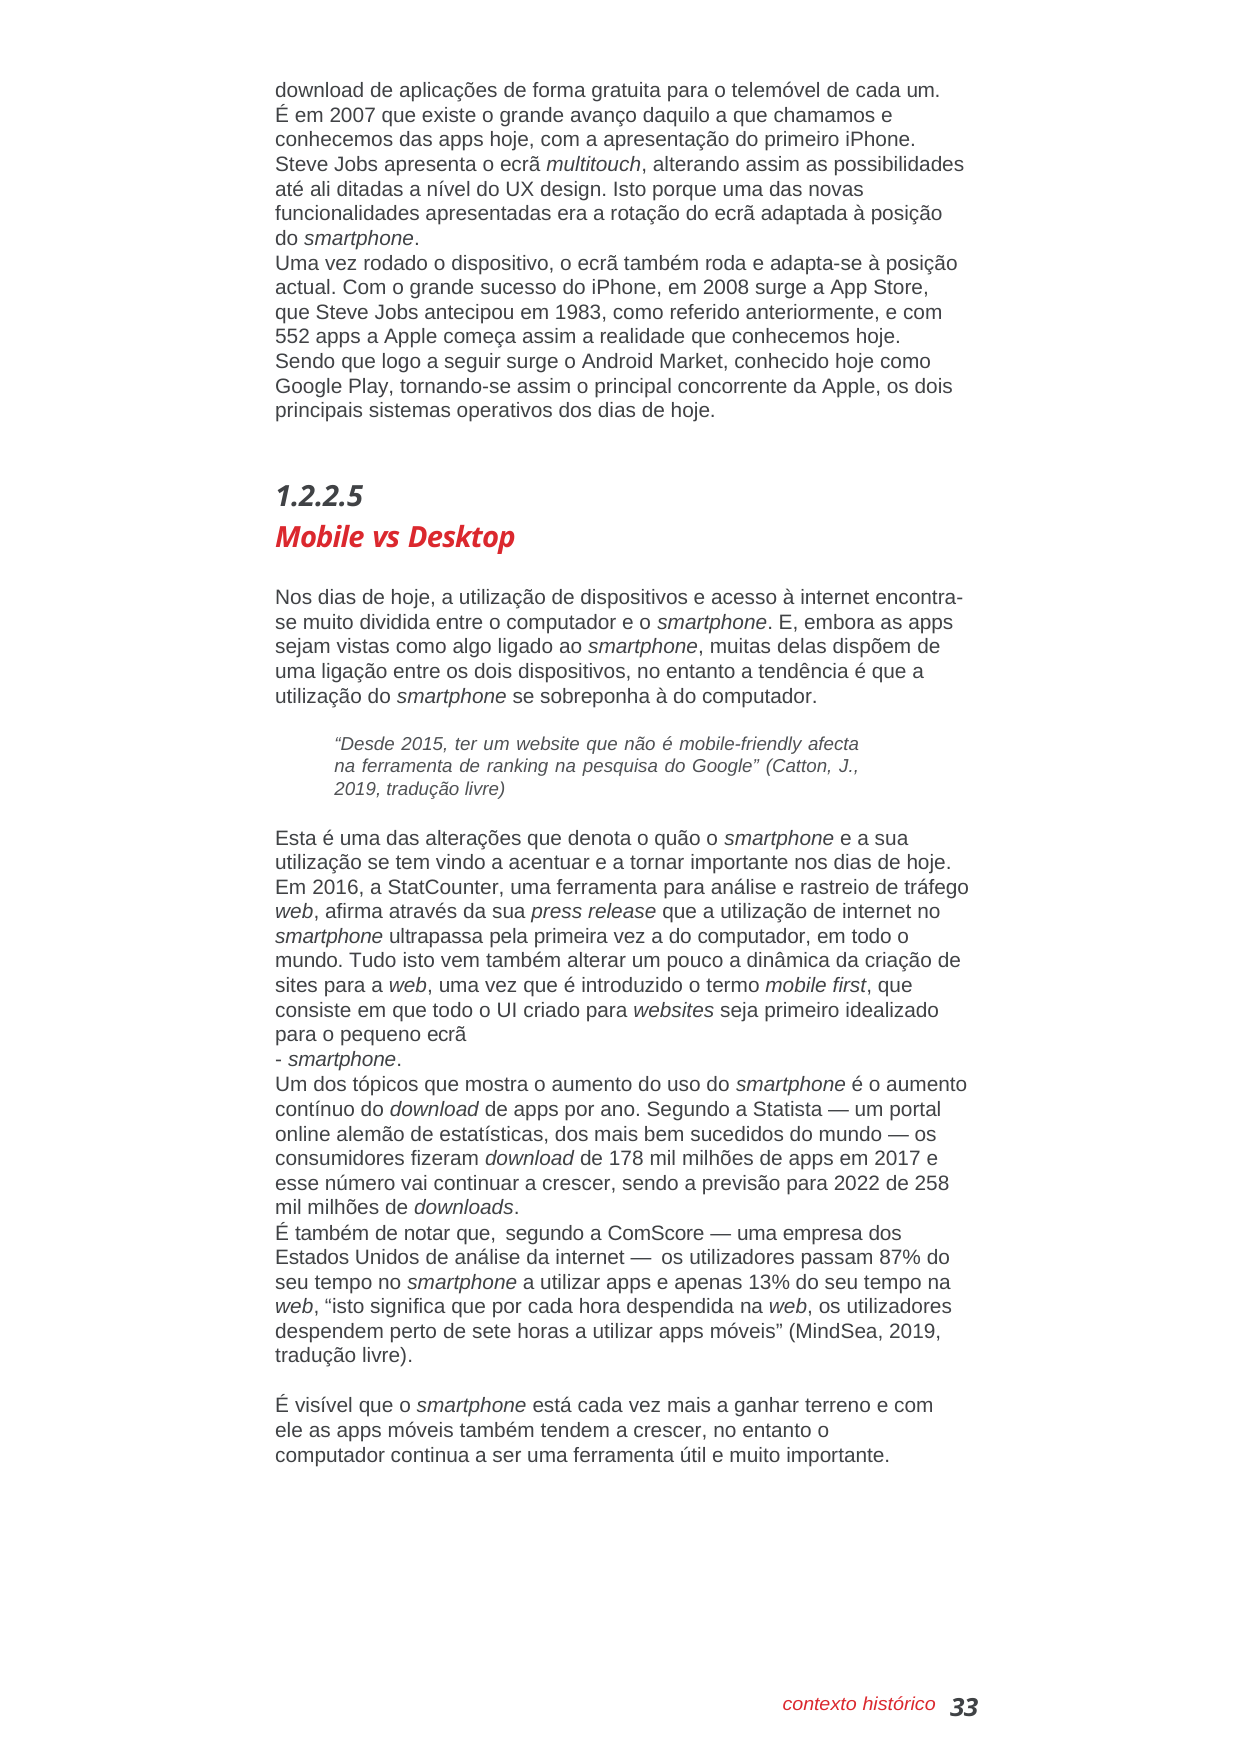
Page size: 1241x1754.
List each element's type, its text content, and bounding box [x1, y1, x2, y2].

text download de aplicações de forma gratuita para o telemóvel de cada um. [275, 78, 1240, 102]
text Um dos tópicos que mostra o aumento do uso do smartphone é o aumento contínuo do download de apps por ano. Segundo a Statista — um portal online alemão de estatísticas, dos mais bem sucedidos do mundo — os consumidores fizeram download de 178 mil milhões de apps em 2017 e esse número vai continuar a crescer, sendo a previsão para 2022 de 258 mil milhões de downloads. [275, 1072, 977, 1219]
text - smartphone. [275, 1047, 1240, 1071]
text Esta é uma das alterações que denota o quão o smartphone e a sua utilização se tem vindo a acentuar e a tornar importante nos dias de hoje. Em 2016, a StatCounter, uma ferramenta para análise e rastreio de tráfego web, afirma através da sua press release que a utilização de internet no smartphone ultrapassa pela primeira vez a do computador, em todo o mundo. Tudo isto vem também alterar um pouco a dinâmica da criação de sites para a web, uma vez que é introduzido o termo mobile first, que consiste em que todo o UI criado para websites seja primeiro idealizado para o pequeno ecrã [275, 825, 973, 1046]
text 1.2.2.5 [275, 476, 1240, 515]
text Nos dias de hoje, a utilização de dispositivos e acesso à internet encontra- se muito dividida entre o computador e o smartphone. E, embora as apps sejam vistas como algo ligado ao smartphone, muitas delas dispõem de uma ligação entre os dois dispositivos, no entanto a tendência é que a utilização do smartphone se sobreponha à do computador. [275, 585, 977, 707]
text “Desde 2015, ter um website que não é mobile-friendly afecta na ferramenta de ranking na pesquisa do Google” (Catton, J., 2019, tradução livre) [334, 733, 859, 799]
text Uma vez rodado o dispositivo, o ecrã também roda e adapta-se à posição actual. Com o grande sucesso do iPhone, em 2008 surge a App Store, que Steve Jobs antecipou em 1983, como referido anteriormente, e com 552 apps a Apple começa assim a realidade que conhecemos hoje. Sendo que logo a seguir surge o Android Market, conhecido hoje como Google Play, tornando-se assim o principal concorrente da Apple, os dois principais sistemas operativos dos dias de hoje. [275, 251, 958, 422]
text É em 2007 que existe o grande avanço daquilo a que chamamos e conhecemos das apps hoje, com a apresentação do primeiro iPhone. Steve Jobs apresenta o ecrã multitouch, alterando assim as possibilidades até ali ditadas a nível do UX design. Isto porque uma das novas funcionalidades apresentadas era a rotação do ecrã adaptada à posição do smartphone. [275, 103, 969, 249]
text É também de notar que, segundo a ComScore — uma empresa dos Estados Unidos de análise da internet — os utilizadores passam 87% do seu tempo no smartphone a utilizar apps e apenas 13% do seu tempo na web, “isto significa que por cada hora despendida na web, os utilizadores despendem perto de sete horas a utilizar apps móveis” (MindSea, 2019, tradução livre). [275, 1220, 977, 1367]
text É visível que o smartphone está cada vez mais a ganhar terreno e com ele as apps móveis também tendem a crescer, no entanto o computador continua a ser uma ferramenta útil e muito importante. [275, 1393, 943, 1466]
text Mobile vs Desktop [275, 517, 1240, 556]
text contexto histórico 33 [782, 1683, 1240, 1723]
